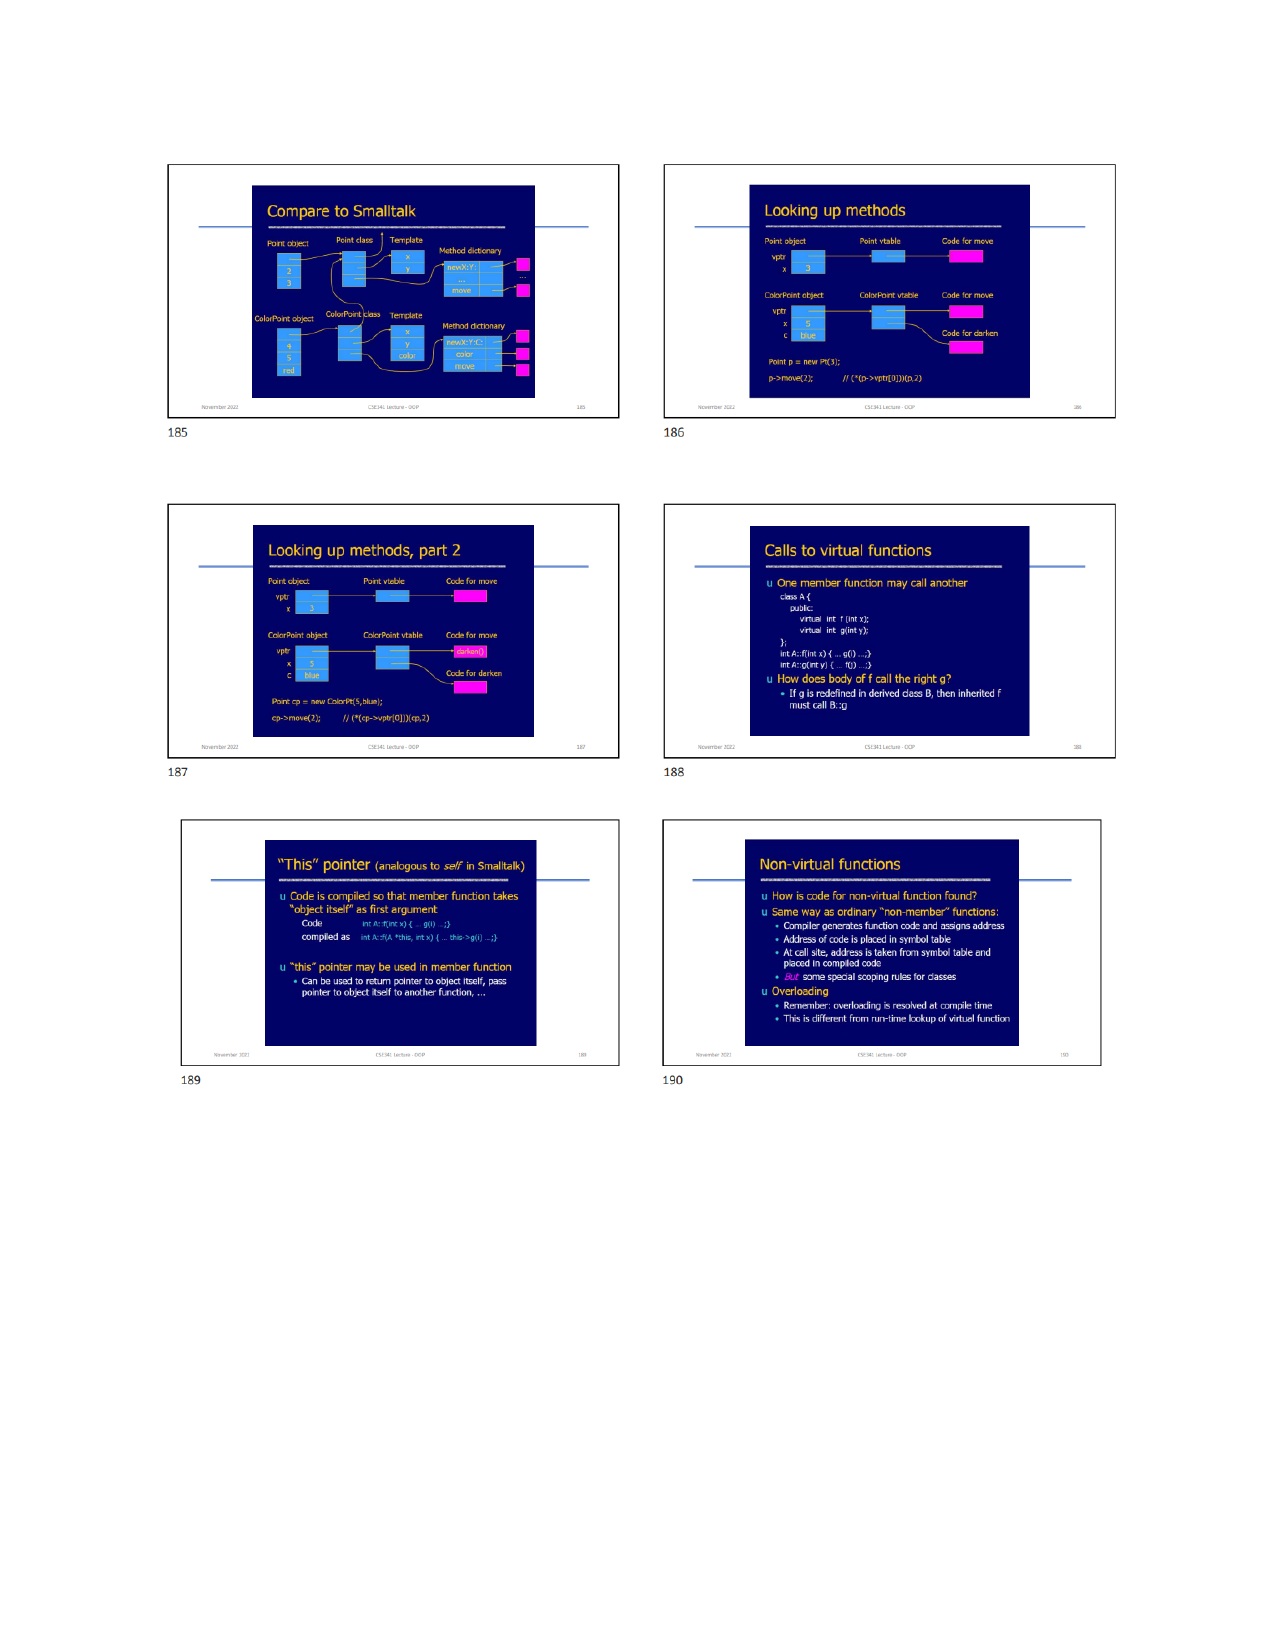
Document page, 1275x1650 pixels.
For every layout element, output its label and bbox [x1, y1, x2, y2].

picture [150, 150, 1125, 786]
picture [150, 804, 1125, 1105]
